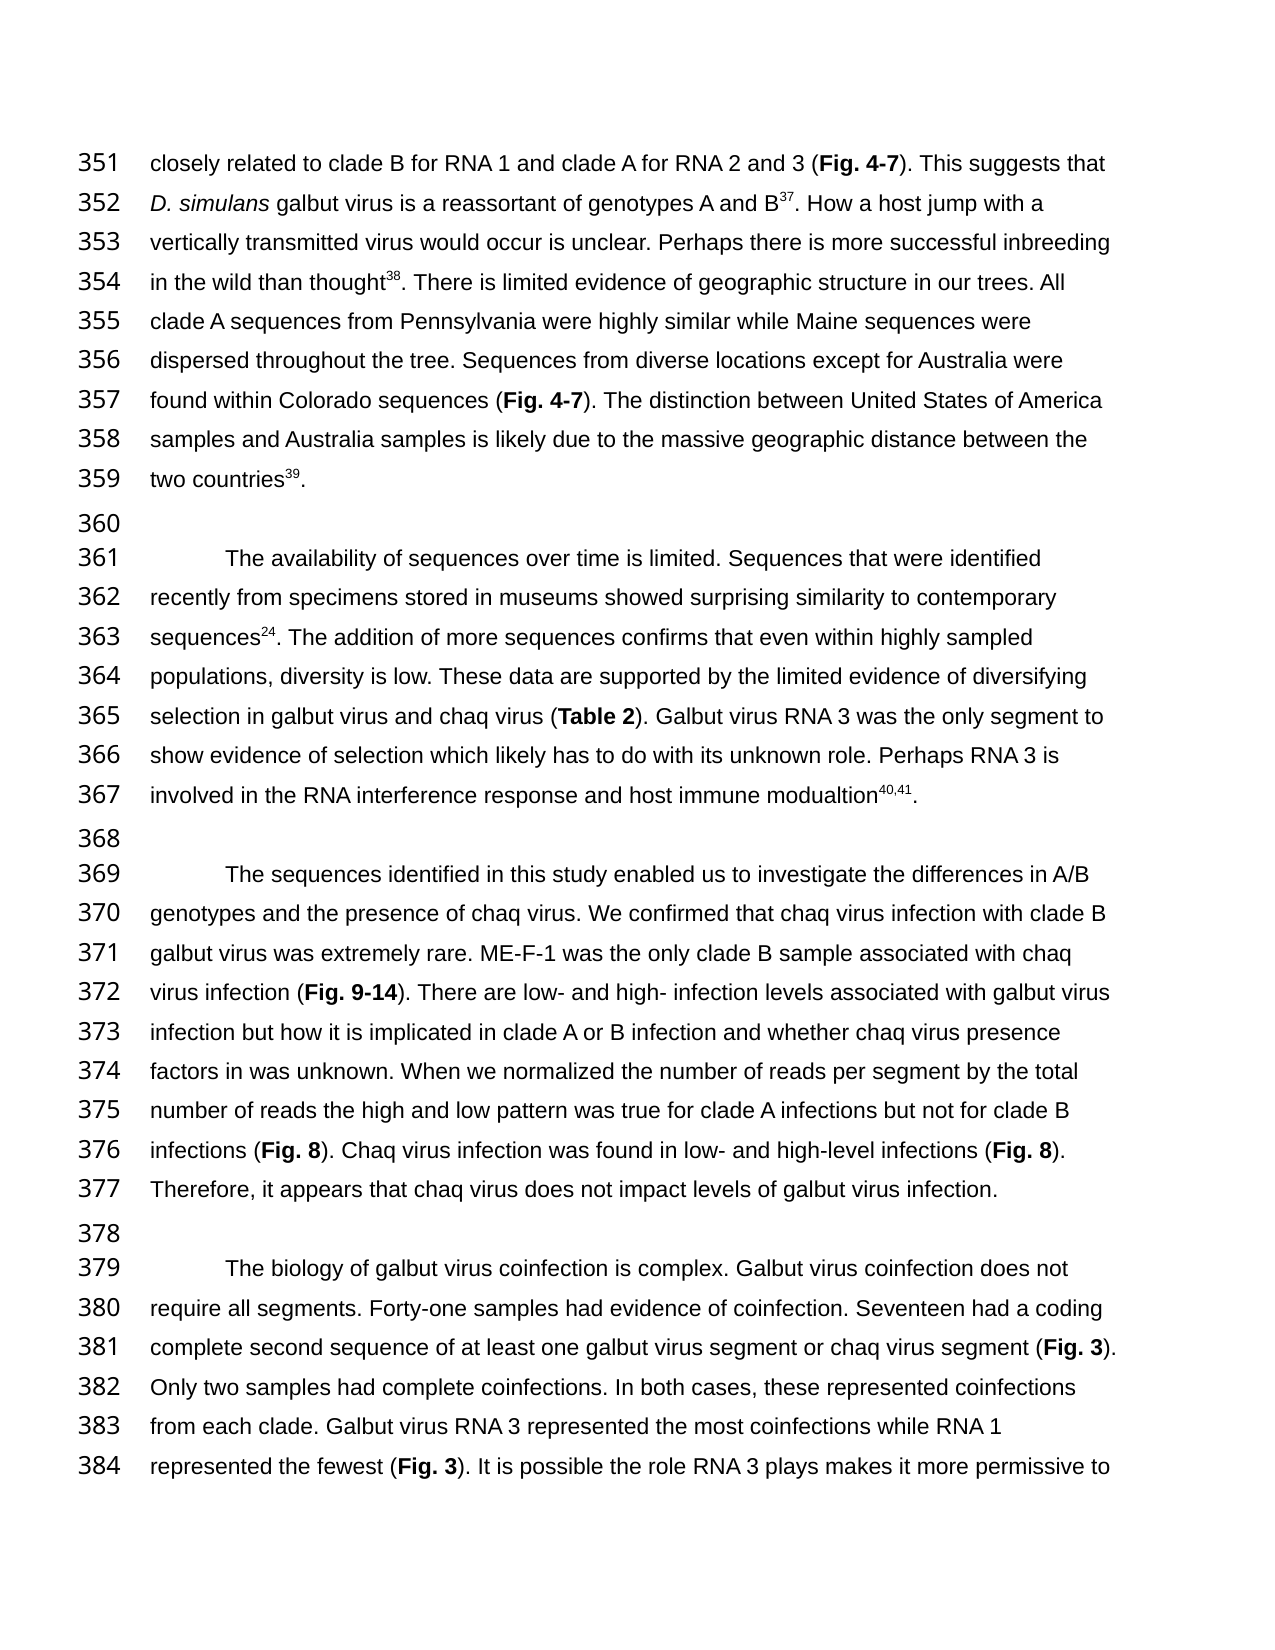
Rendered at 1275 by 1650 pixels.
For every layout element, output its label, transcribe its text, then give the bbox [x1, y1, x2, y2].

text The sequences identified in this study enabled us to investigate the differences in A/B genotypes and the presence of chaq virus. We confirmed that chaq virus infection with clade B galbut virus was extremely rare. ME-F-1 was the only clade B sample associated with chaq virus infection (Fig. 9-14). There are low- and high- infection levels associated with galbut virus infection but how it is implicated in clade A or B infection and whether chaq virus presence factors in was unknown. When we normalized the number of reads per segment by the total number of reads the high and low pattern was true for clade A infections but not for clade B infections (Fig. 8). Chaq virus infection was found in low- and high-level infections (Fig. 8). Therefore, it appears that chaq virus does not impact levels of galbut virus infection. [150, 861, 1125, 1203]
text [150, 150, 1125, 492]
text The availability of sequences over time is limited. Sequences that were identified recently from specimens stored in museums showed surprising similarity to contemporary sequences. The addition of more sequences confirms that even within highly sampled populations, diversity is low. These data are supported by the limited evidence of diversifying selection in galbut virus and chaq virus (Table 2). Galbut virus RNA 3 was the only segment to show evidence of selection which likely has to do with its unknown role. Perhaps RNA 3 is involved in the RNA interference response and host immune modualtion. [150, 545, 1125, 808]
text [150, 1255, 1125, 1479]
